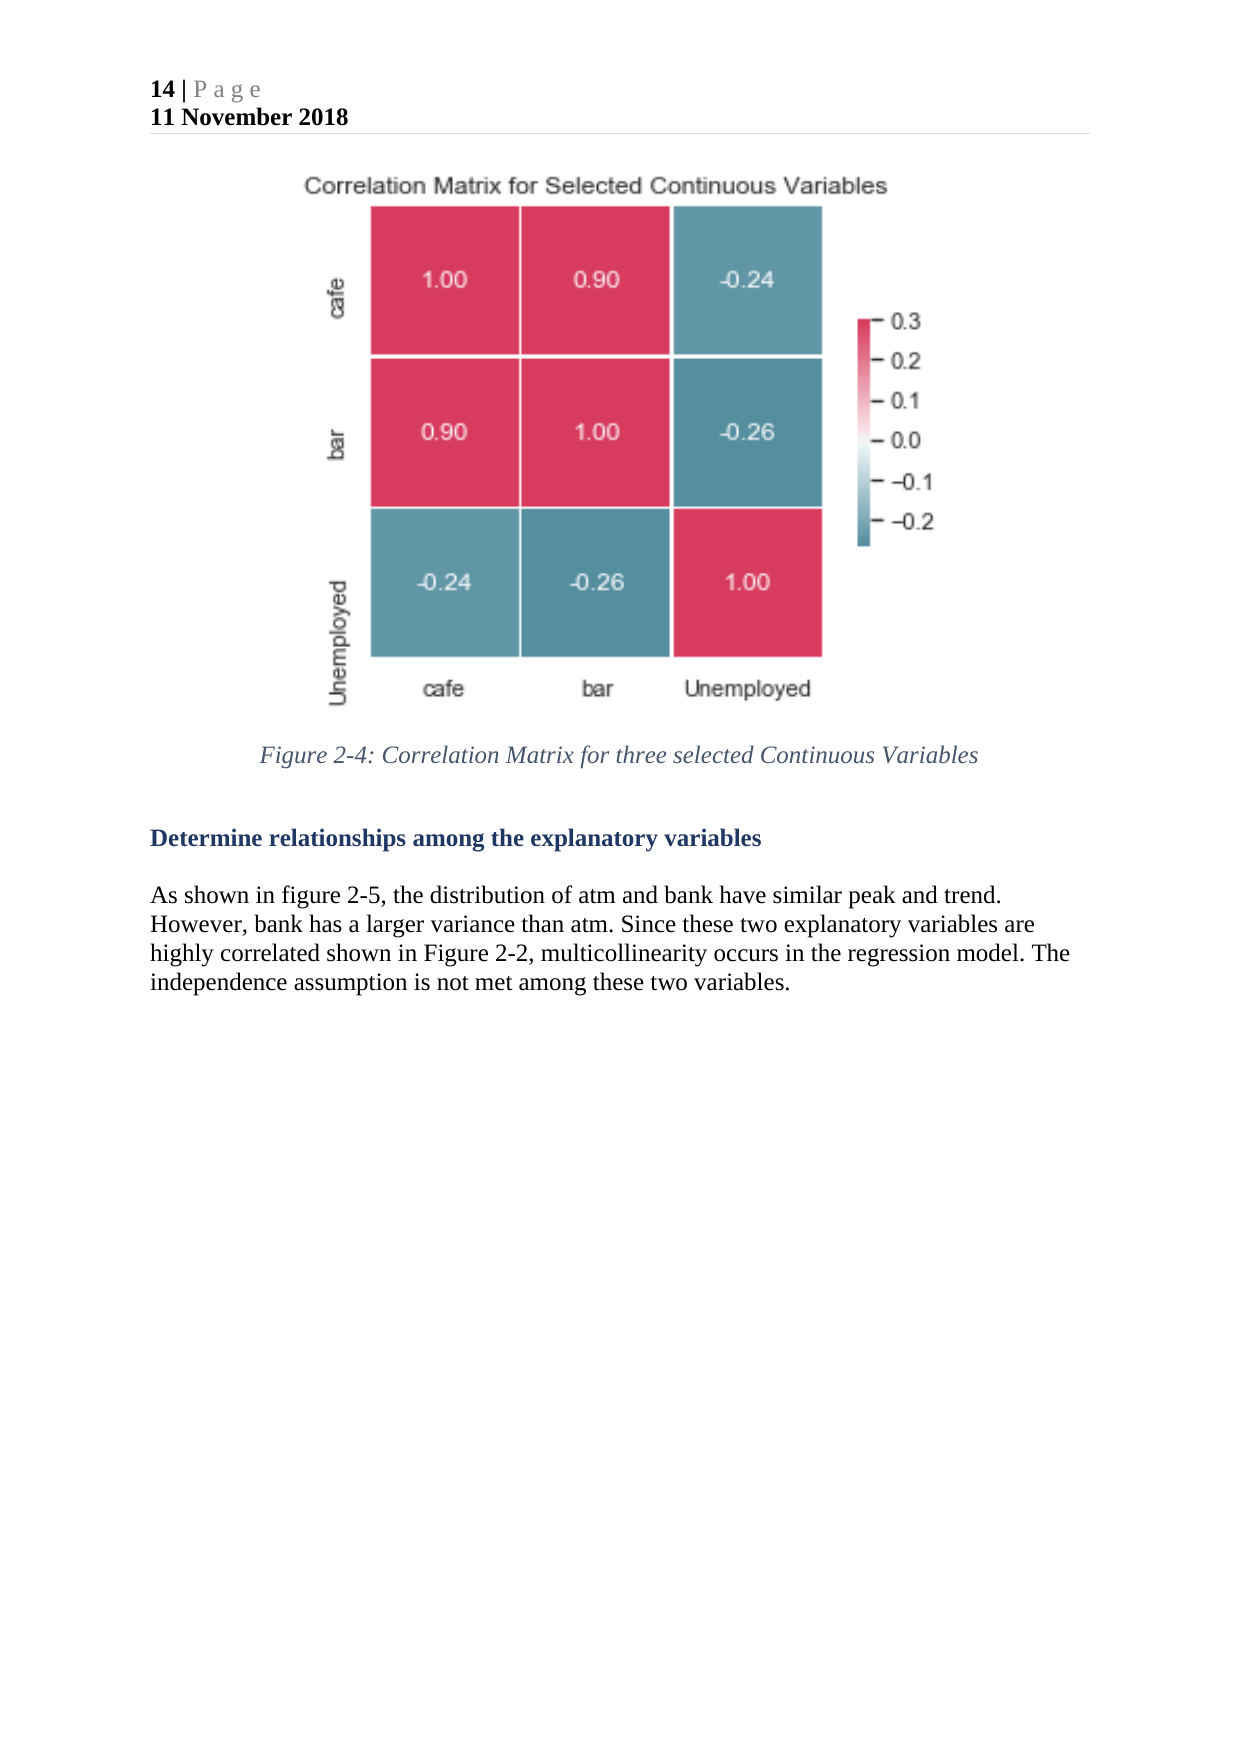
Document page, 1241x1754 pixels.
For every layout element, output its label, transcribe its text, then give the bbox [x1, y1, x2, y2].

picture [291, 163, 950, 720]
text Figure 2-4: Correlation Matrix for three selected Continuous Variables [150, 740, 1090, 769]
text As shown in figure 2-5, the distribution of atm and bank have similar peak and trend. However, bank has a larger variance than atm. Since these two explanatory variables are highly correlated shown in Figure 2-2, multicollinearity occurs in the regression model. The independence assumption is not met among these two variables. [150, 880, 1090, 995]
subtitle Determine relationships among the explanatory variables [150, 823, 1090, 852]
